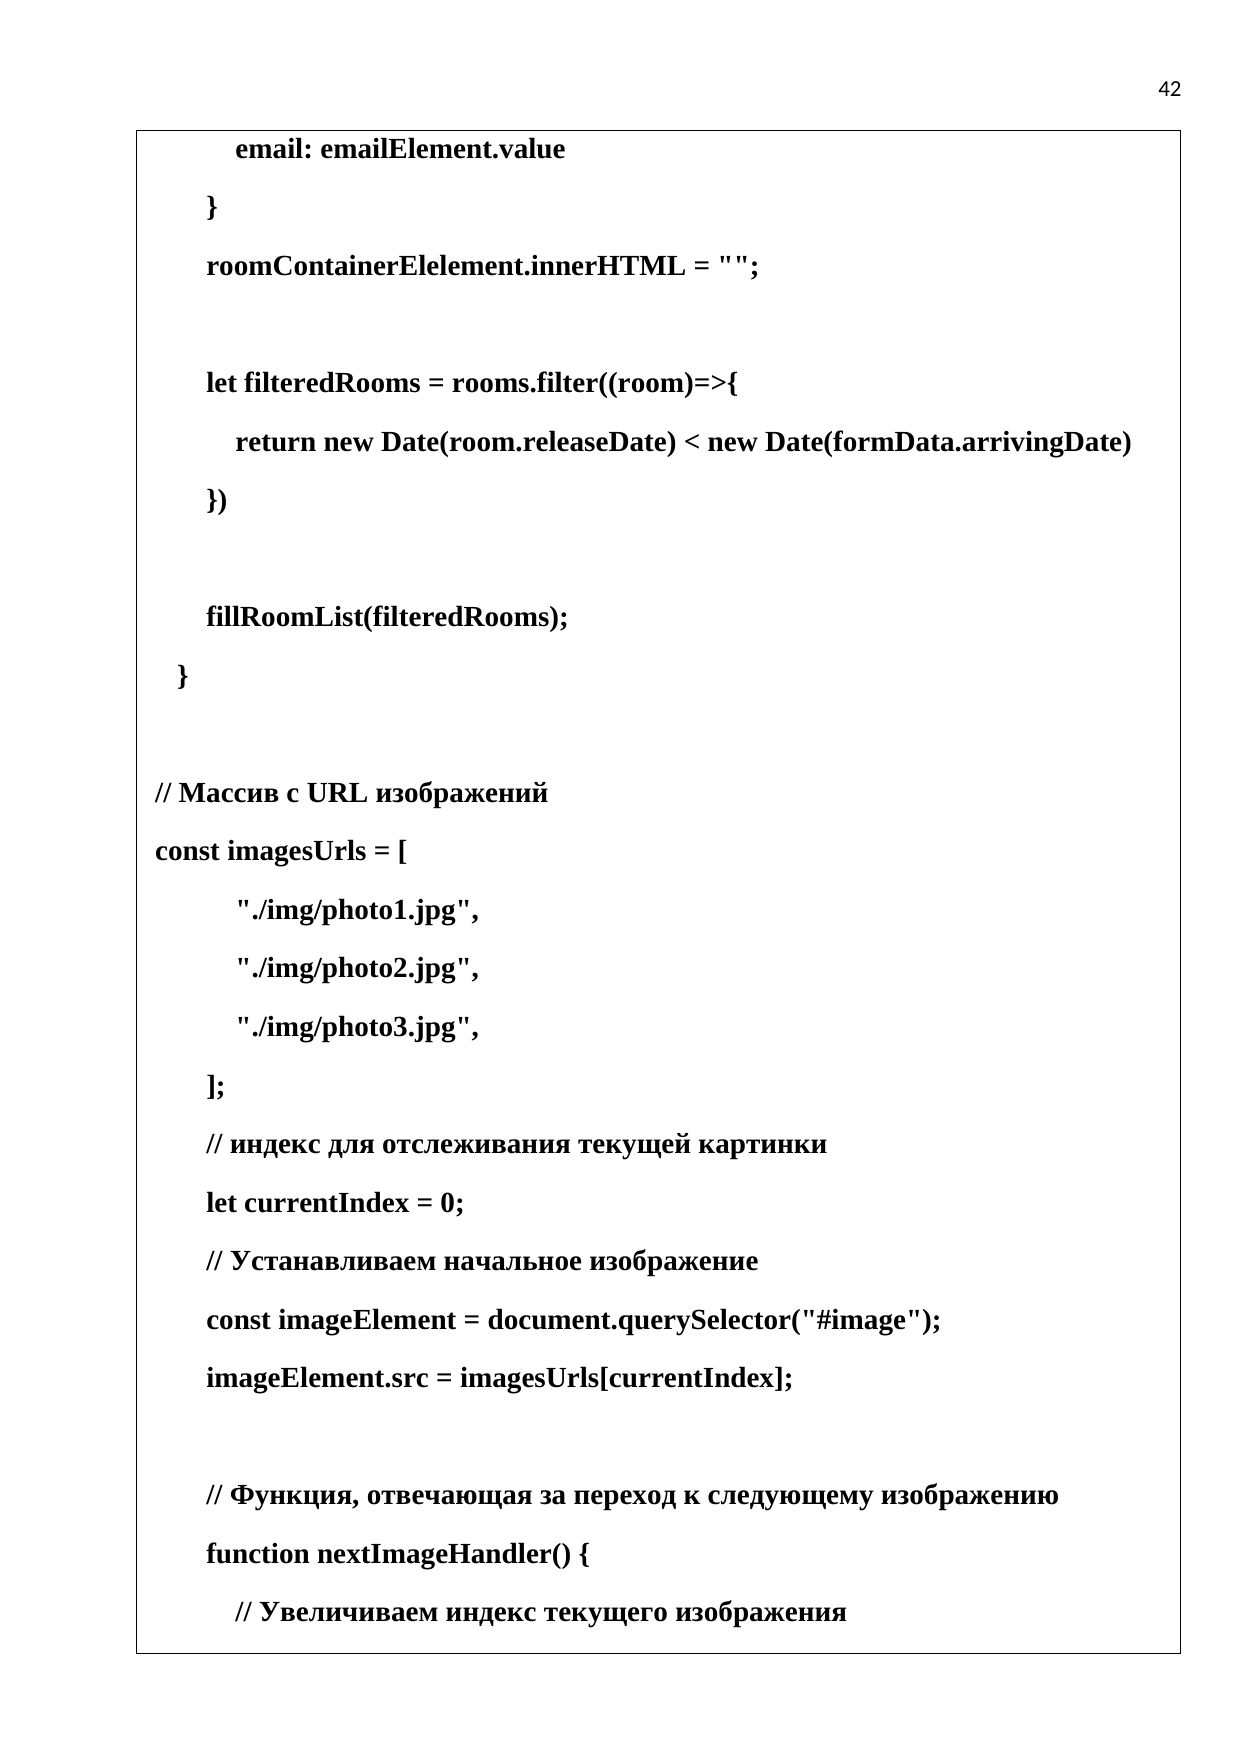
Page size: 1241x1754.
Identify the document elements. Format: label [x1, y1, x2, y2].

table_header [137, 131, 1180, 1653]
